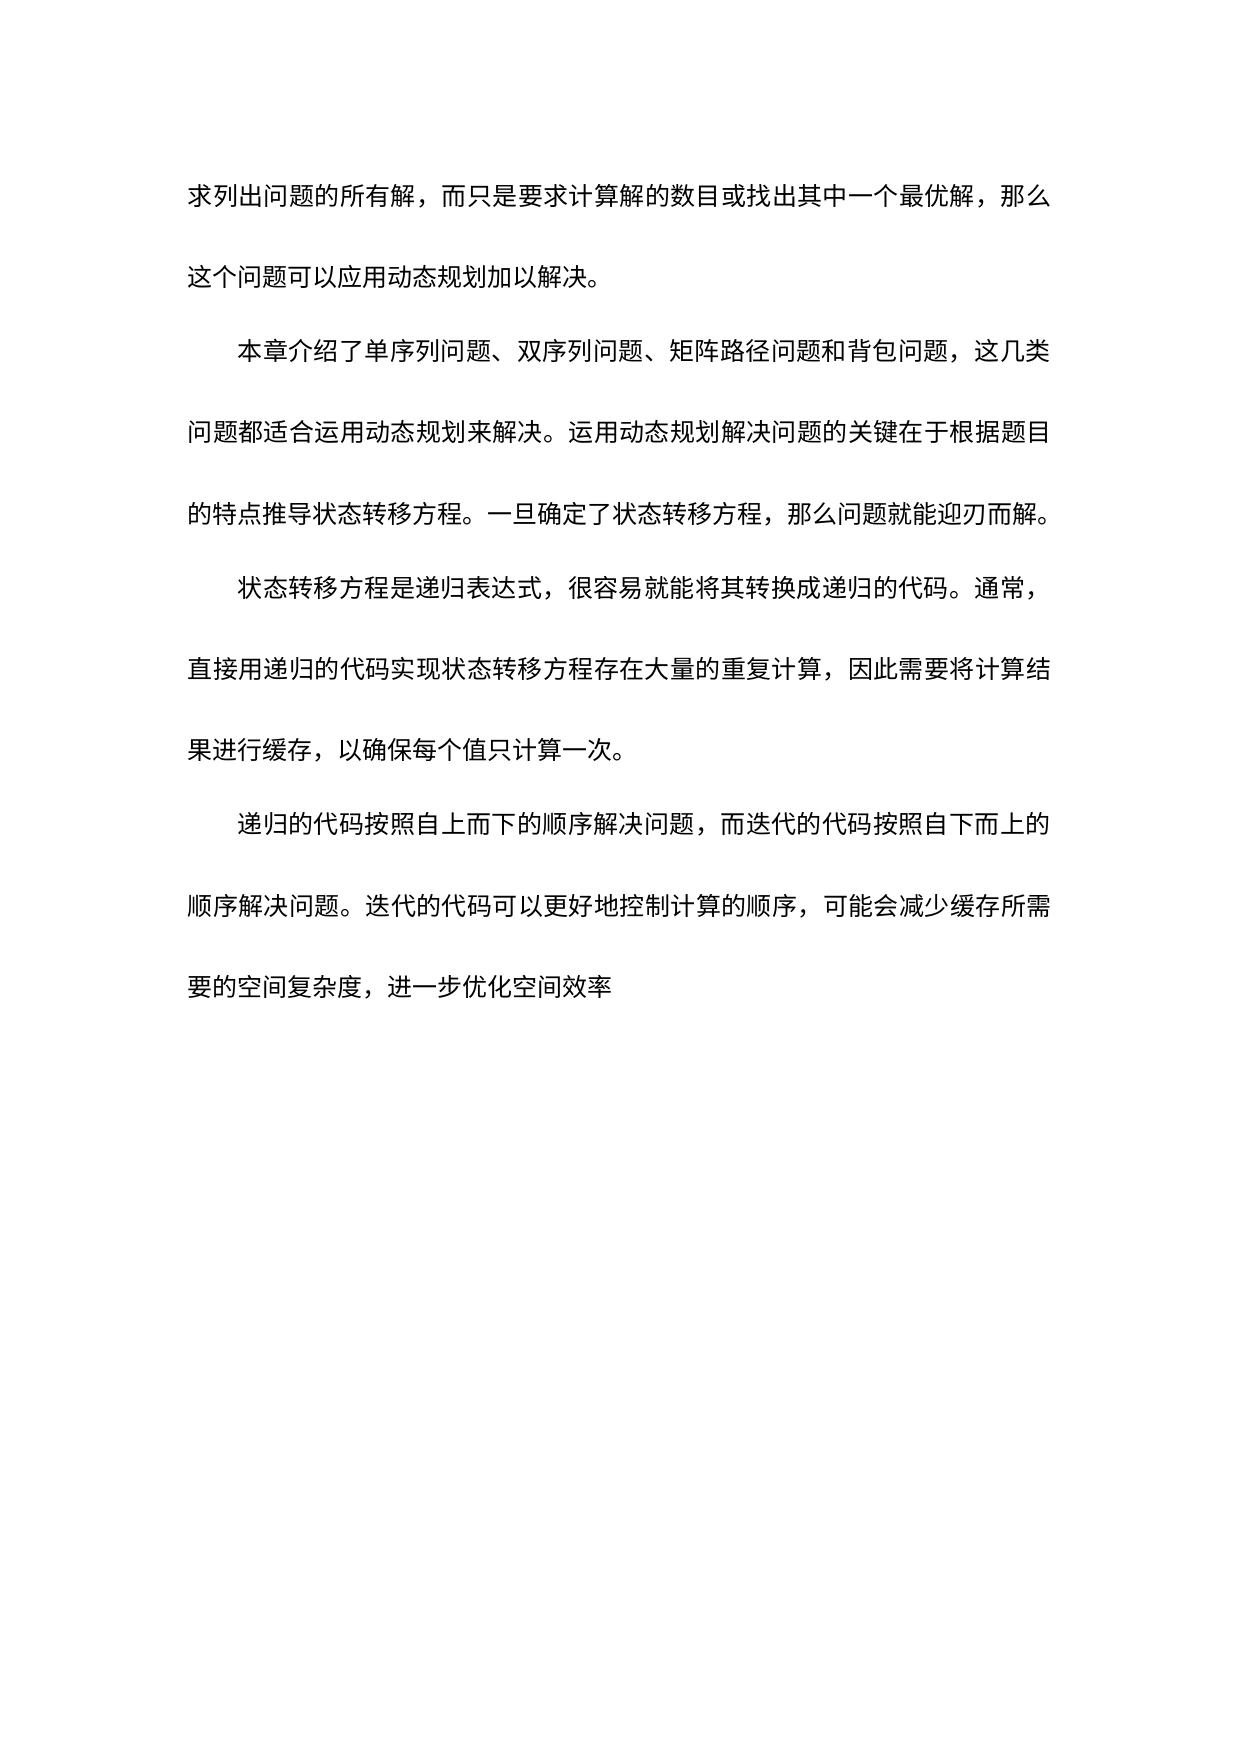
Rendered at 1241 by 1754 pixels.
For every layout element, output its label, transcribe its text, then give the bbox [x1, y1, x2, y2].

text 状态转移方程是递归表达式，很容易就能将其转换成递归的代码。通常，直接用递归的代码实现状态转移方程存在大量的重复计算，因此需要将计算结果进行缓存，以确保每个值只计算一次。 [187, 554, 1053, 781]
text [187, 162, 1053, 308]
text 递归的代码按照自上而下的顺序解决问题，而迭代的代码按照自下而上的顺序解决问题。迭代的代码可以更好地控制计算的顺序，可能会减少缓存所需要的空间复杂度，进一步优化空间效率 [187, 790, 1053, 1018]
text 本章介绍了单序列问题、双序列问题、矩阵路径问题和背包问题，这几类问题都适合运用动态规划来解决。运用动态规划解决问题的关键在于根据题目的特点推导状态转移方程。一旦确定了状态转移方程，那么问题就能迎刃而解。 [187, 317, 1053, 545]
